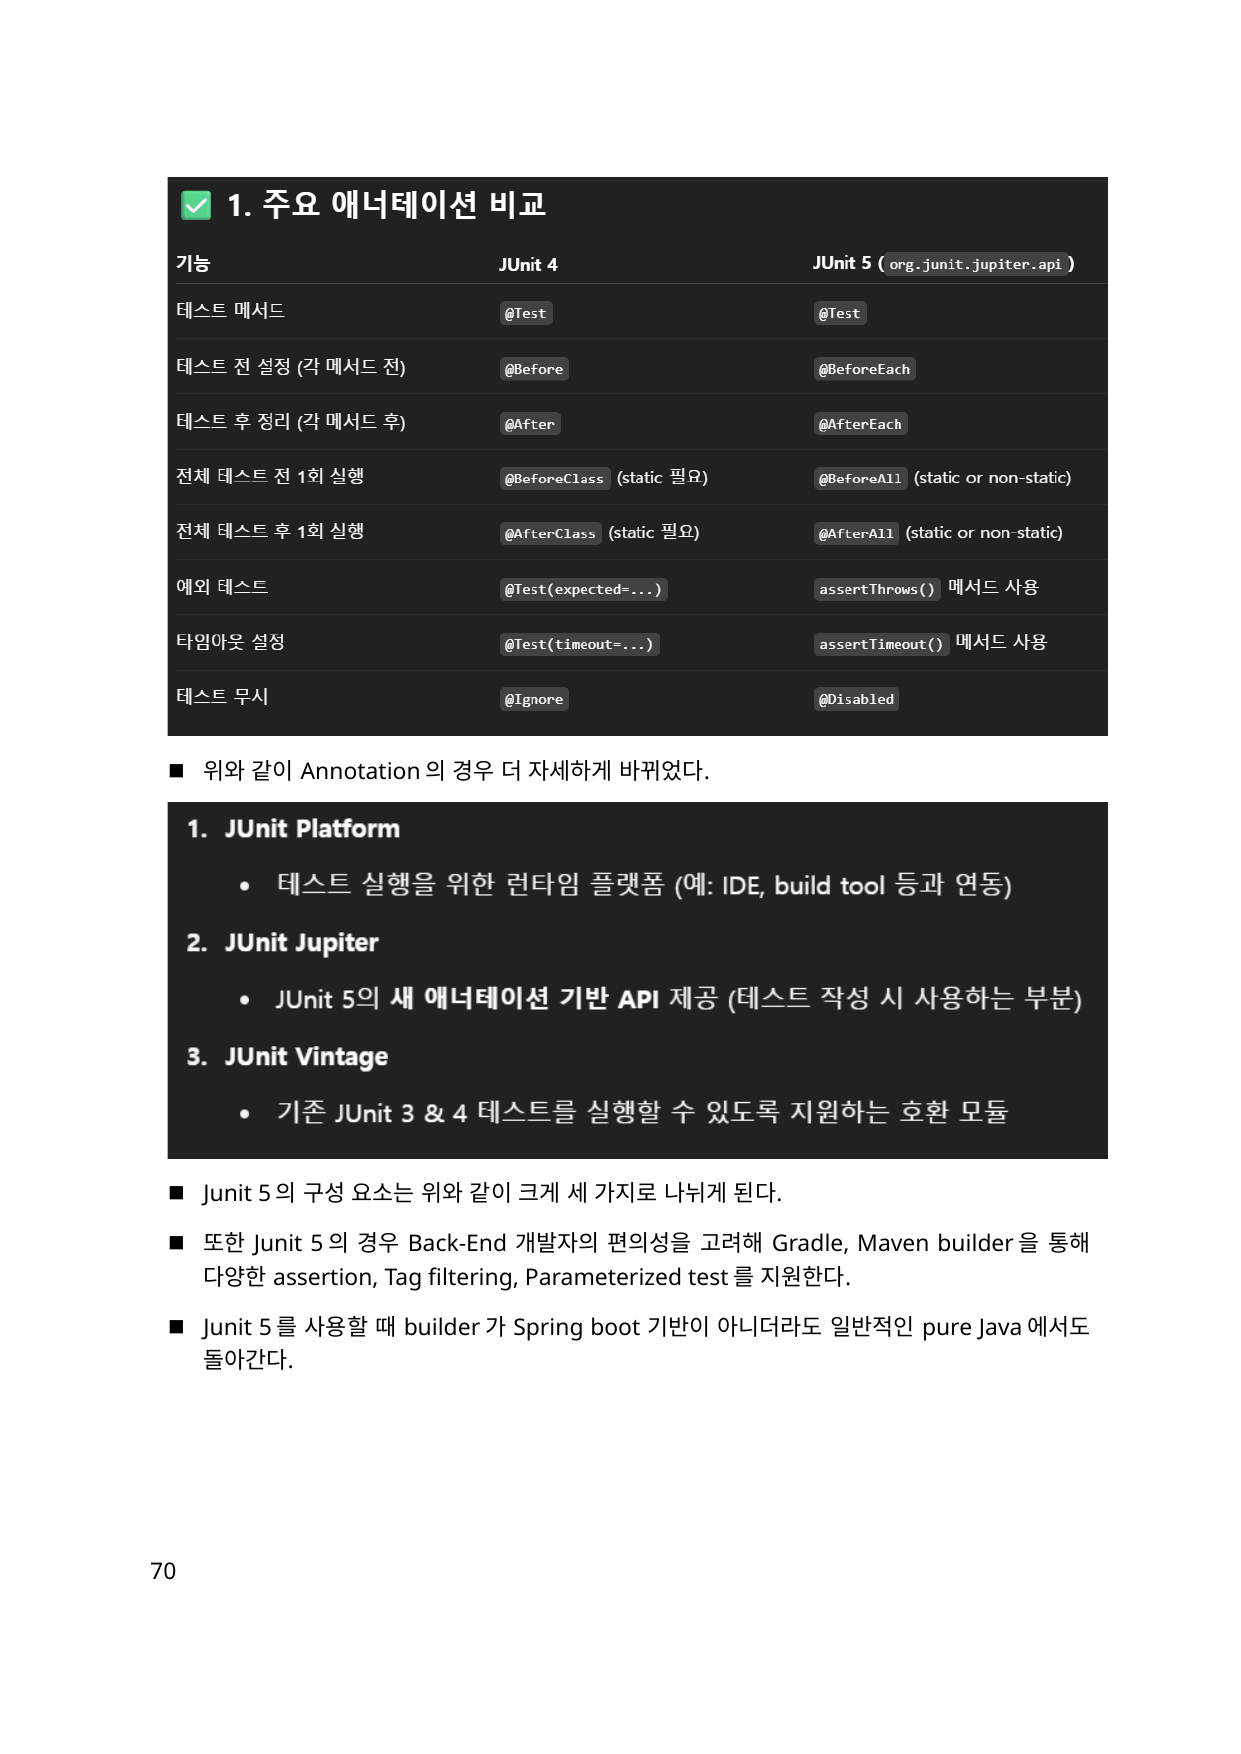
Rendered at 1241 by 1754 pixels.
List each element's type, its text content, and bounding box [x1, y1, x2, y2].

text Junit 5의 구성 요소는 위와 같이 크게 세 가지로 나뉘게 된다. [168, 1175, 1090, 1208]
text Junit 5를 사용할 때 builder가 Spring boot 기반이 아니더라도 일반적인 pure Java에서도 돌아간다. [168, 1308, 1090, 1375]
text 위와 같이 Annotation의 경우 더 자세하게 바뀌었다. [168, 753, 1090, 786]
picture [167, 177, 1108, 736]
picture [167, 802, 1108, 1159]
text 또한 Junit 5의 경우 Back-End 개발자의 편의성을 고려해 Gradle, Maven builder을 통해 다양한 assertion, Tag filtering, Parameterized test를 지원한다. [168, 1225, 1090, 1292]
